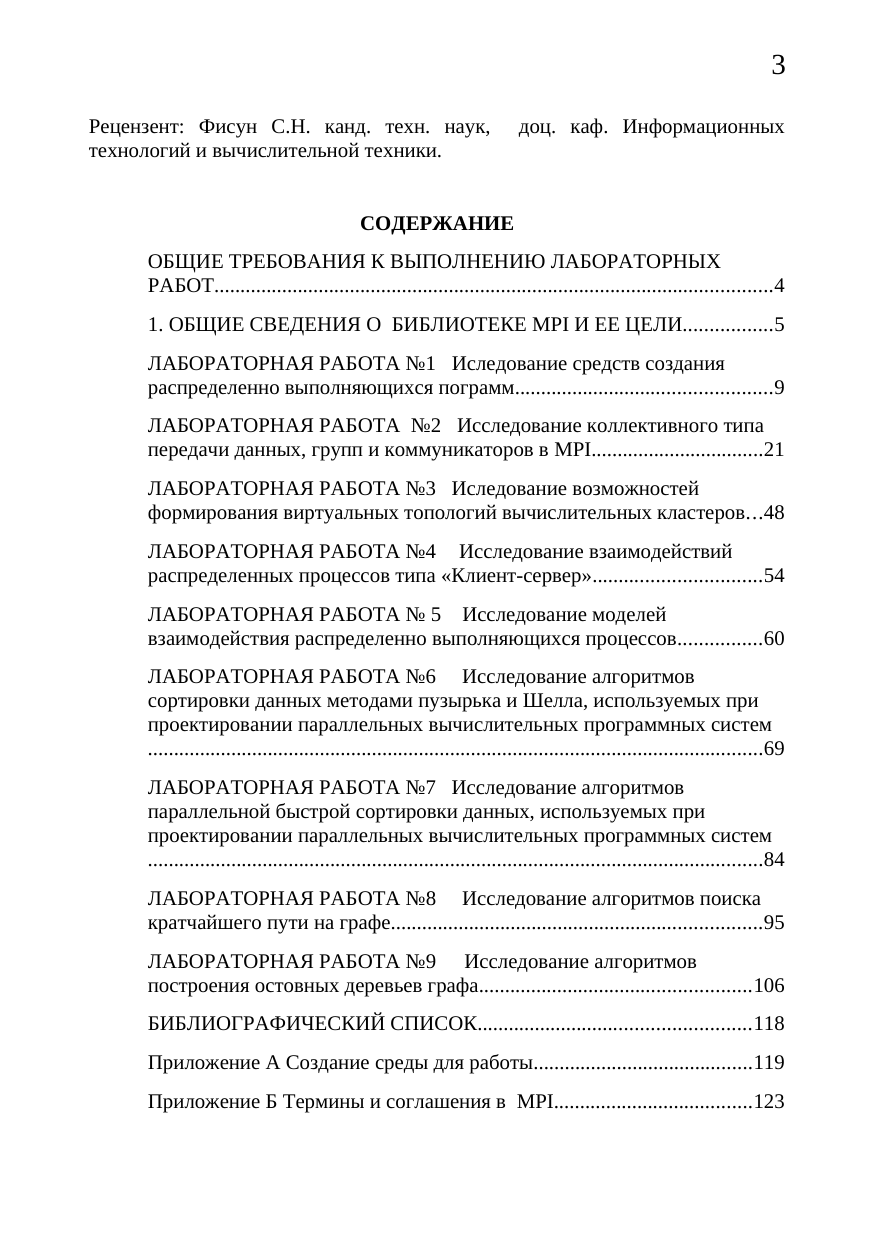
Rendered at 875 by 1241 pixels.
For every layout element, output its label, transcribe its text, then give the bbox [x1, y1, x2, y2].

text ЛАБОРАТОРНАЯ РАБОТА №4 Исследование взаимодействий распределенных процессов типа «Клиент-сервер» 54 [148, 539, 785, 587]
text Приложение А Создание среды для работы 119 [148, 1050, 785, 1074]
text ЛАБОРАТОРНАЯ РАБОТА №7 Исследование алгоритмов параллельной быстрой сортировки данных, используемых при проектировании параллельных вычислительных программных систем 84 [148, 775, 785, 871]
text ЛАБОРАТОРНАЯ РАБОТА №6 Исследование алгоритмов сортировки данных методами пузырька и Шелла, используемых при проектировании параллельных вычислительных программных систем 69 [148, 664, 785, 760]
text ЛАБОРАТОРНАЯ РАБОТА №1 Иследование средств создания распределенно выполняющихся пограмм 9 [148, 351, 785, 399]
text ЛАБОРАТОРНАЯ РАБОТА №2 Исследование коллективного типа передачи данных, групп и коммуникаторов в MPI 21 [148, 413, 785, 461]
text ЛАБОРАТОРНАЯ РАБОТА №9 Исследование алгоритмов построения остовных деревьев графа 106 [148, 948, 785, 997]
text СОДЕРЖАНИЕ [89, 211, 785, 235]
text ОБЩИЕ ТРЕБОВАНИЯ К ВЫПОЛНЕНИЮ ЛАБОРАТОРНЫХ РАБОТ 4 [148, 249, 785, 297]
text ЛАБОРАТОРНАЯ РАБОТА №3 Иследование возможностей формирования виртуальных топологий вычислительных кластеров 48 [148, 476, 785, 524]
text Рецензент: Фисун С.Н. канд. техн. наук, доц. каф. Информационных технологий и вычислительной техники. [89, 114, 785, 162]
text 1. ОБЩИЕ СВЕДЕНИЯ О БИБЛИОТЕКЕ MPI И ЕЕ ЦЕЛИ 5 [148, 312, 785, 336]
text ЛАБОРАТОРНАЯ РАБОТА №8 Исследование алгоритмов поиска кратчайшего пути на графе 95 [148, 886, 785, 934]
text ЛАБОРАТОРНАЯ РАБОТА № 5 Исследование моделей взаимодействия распределенно выполняющихся процессов 60 [148, 601, 785, 649]
text Приложение Б Термины и соглашения в MPI 123 [148, 1088, 785, 1113]
text БИБЛИОГРАФИЧЕСКИЙ СПИСОК 118 [148, 1011, 785, 1035]
